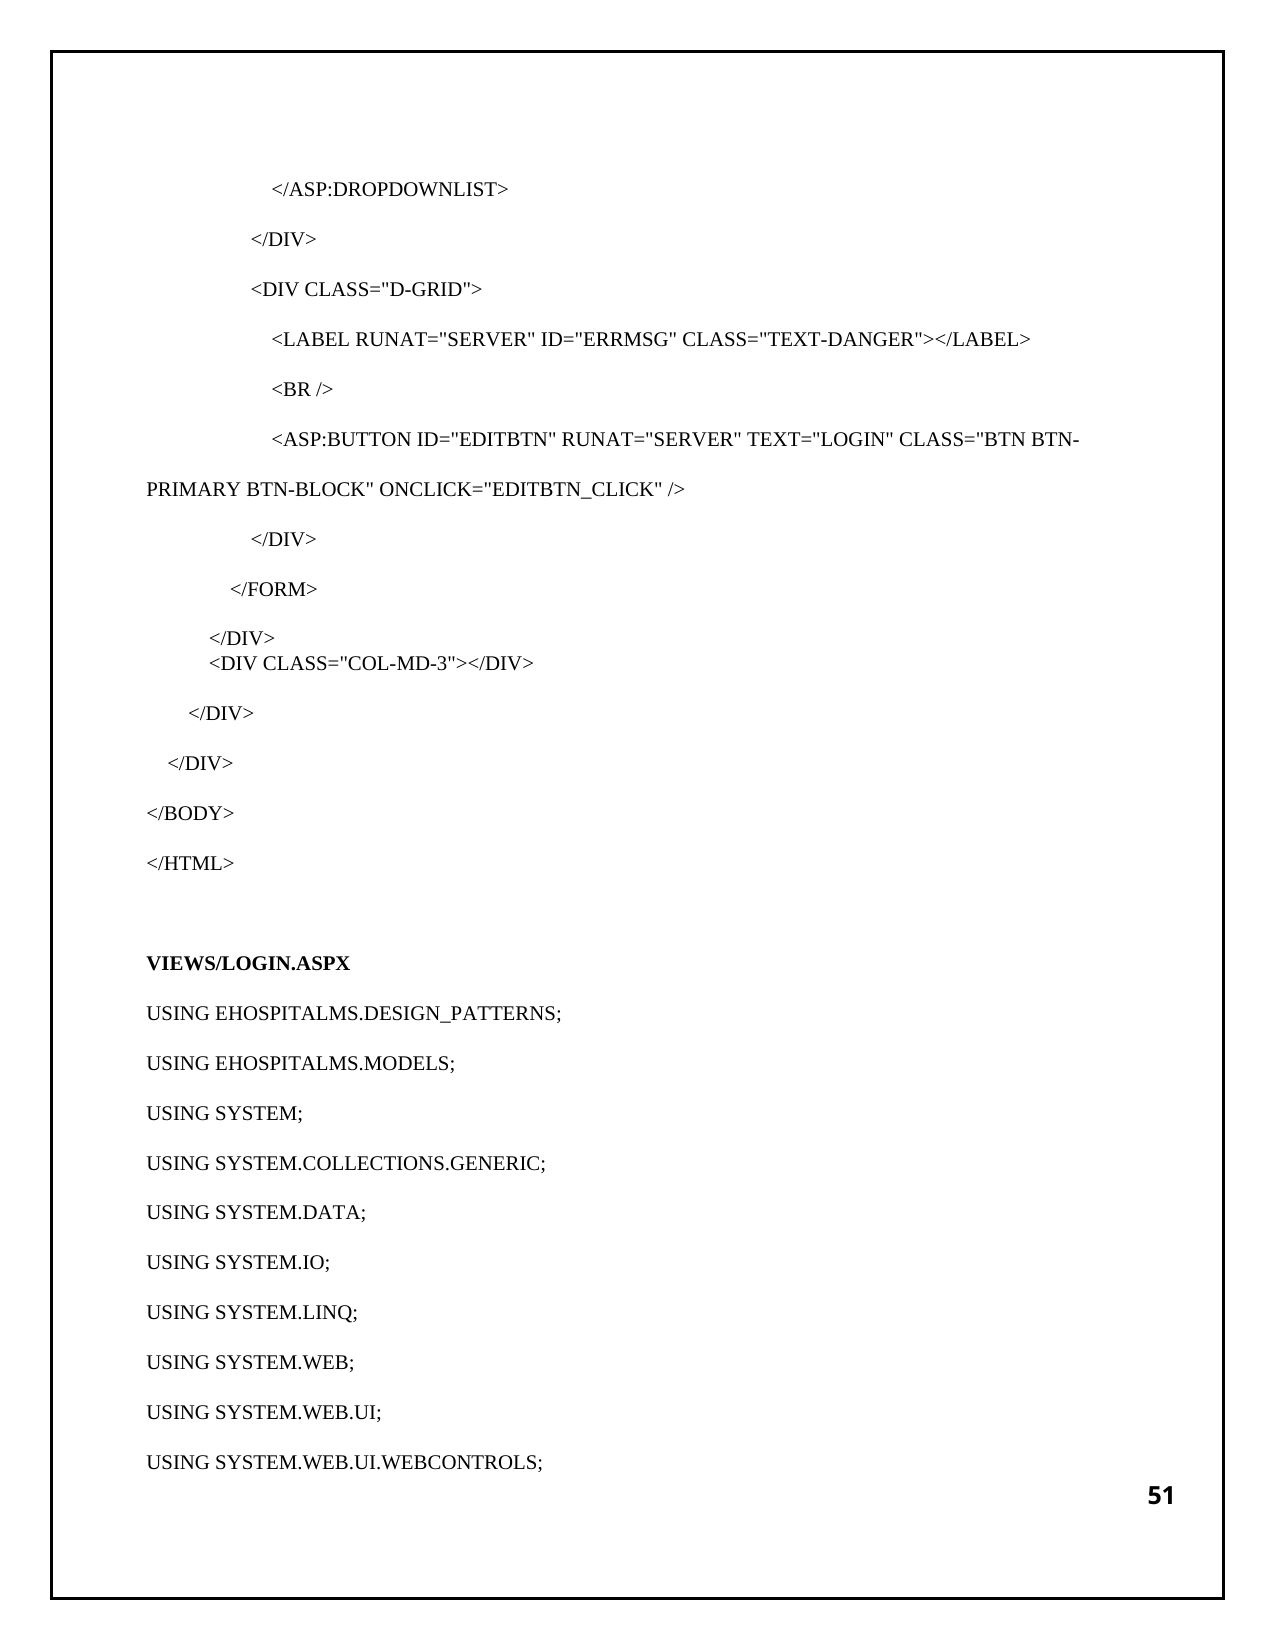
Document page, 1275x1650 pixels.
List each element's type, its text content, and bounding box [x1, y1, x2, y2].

text USING SYSTEM.LINQ; [146, 1300, 1177, 1324]
text <LABEL RUNAT="SERVER" ID="ERRMSG" CLASS="TEXT-DANGER"></LABEL> [146, 327, 1177, 351]
text PRIMARY BTN-BLOCK" ONCLICK="EDITBTN_CLICK" /> [146, 477, 1177, 501]
text USING SYSTEM.IO; [146, 1250, 1177, 1274]
text </DIV> [146, 701, 1177, 725]
text USING SYSTEM.DATA; [146, 1200, 1177, 1224]
text </BODY> [146, 801, 1177, 824]
text USING SYSTEM; [146, 1101, 1177, 1124]
text VIEWS/LOGIN.ASPX [146, 951, 1177, 975]
text <ASP:BUTTON ID="EDITBTN" RUNAT="SERVER" TEXT="LOGIN" CLASS="BTN BTN- [146, 427, 1177, 451]
text USING EHOSPITALMS.DESIGN_PATTERNS; [146, 1001, 1177, 1025]
text USING SYSTEM.WEB.UI.WEBCONTROLS; [146, 1450, 1177, 1474]
text </DIV> [146, 227, 1177, 251]
text USING SYSTEM.WEB; [146, 1350, 1177, 1374]
text </DIV> [146, 751, 1177, 775]
text USING EHOSPITALMS.MODELS; [146, 1051, 1177, 1075]
text <DIV CLASS="D-GRID"> [146, 277, 1177, 301]
text <BR /> [146, 377, 1177, 401]
text </DIV> [146, 626, 1177, 650]
text </FORM> [146, 576, 1177, 601]
text USING SYSTEM.COLLECTIONS.GENERIC; [146, 1150, 1177, 1174]
text USING SYSTEM.WEB.UI; [146, 1400, 1177, 1424]
text <DIV CLASS="COL-MD-3"></DIV> [146, 651, 1177, 675]
text </DIV> [146, 527, 1177, 551]
text </ASP:DROPDOWNLIST> [146, 177, 1177, 201]
text </HTML> [146, 850, 1177, 874]
